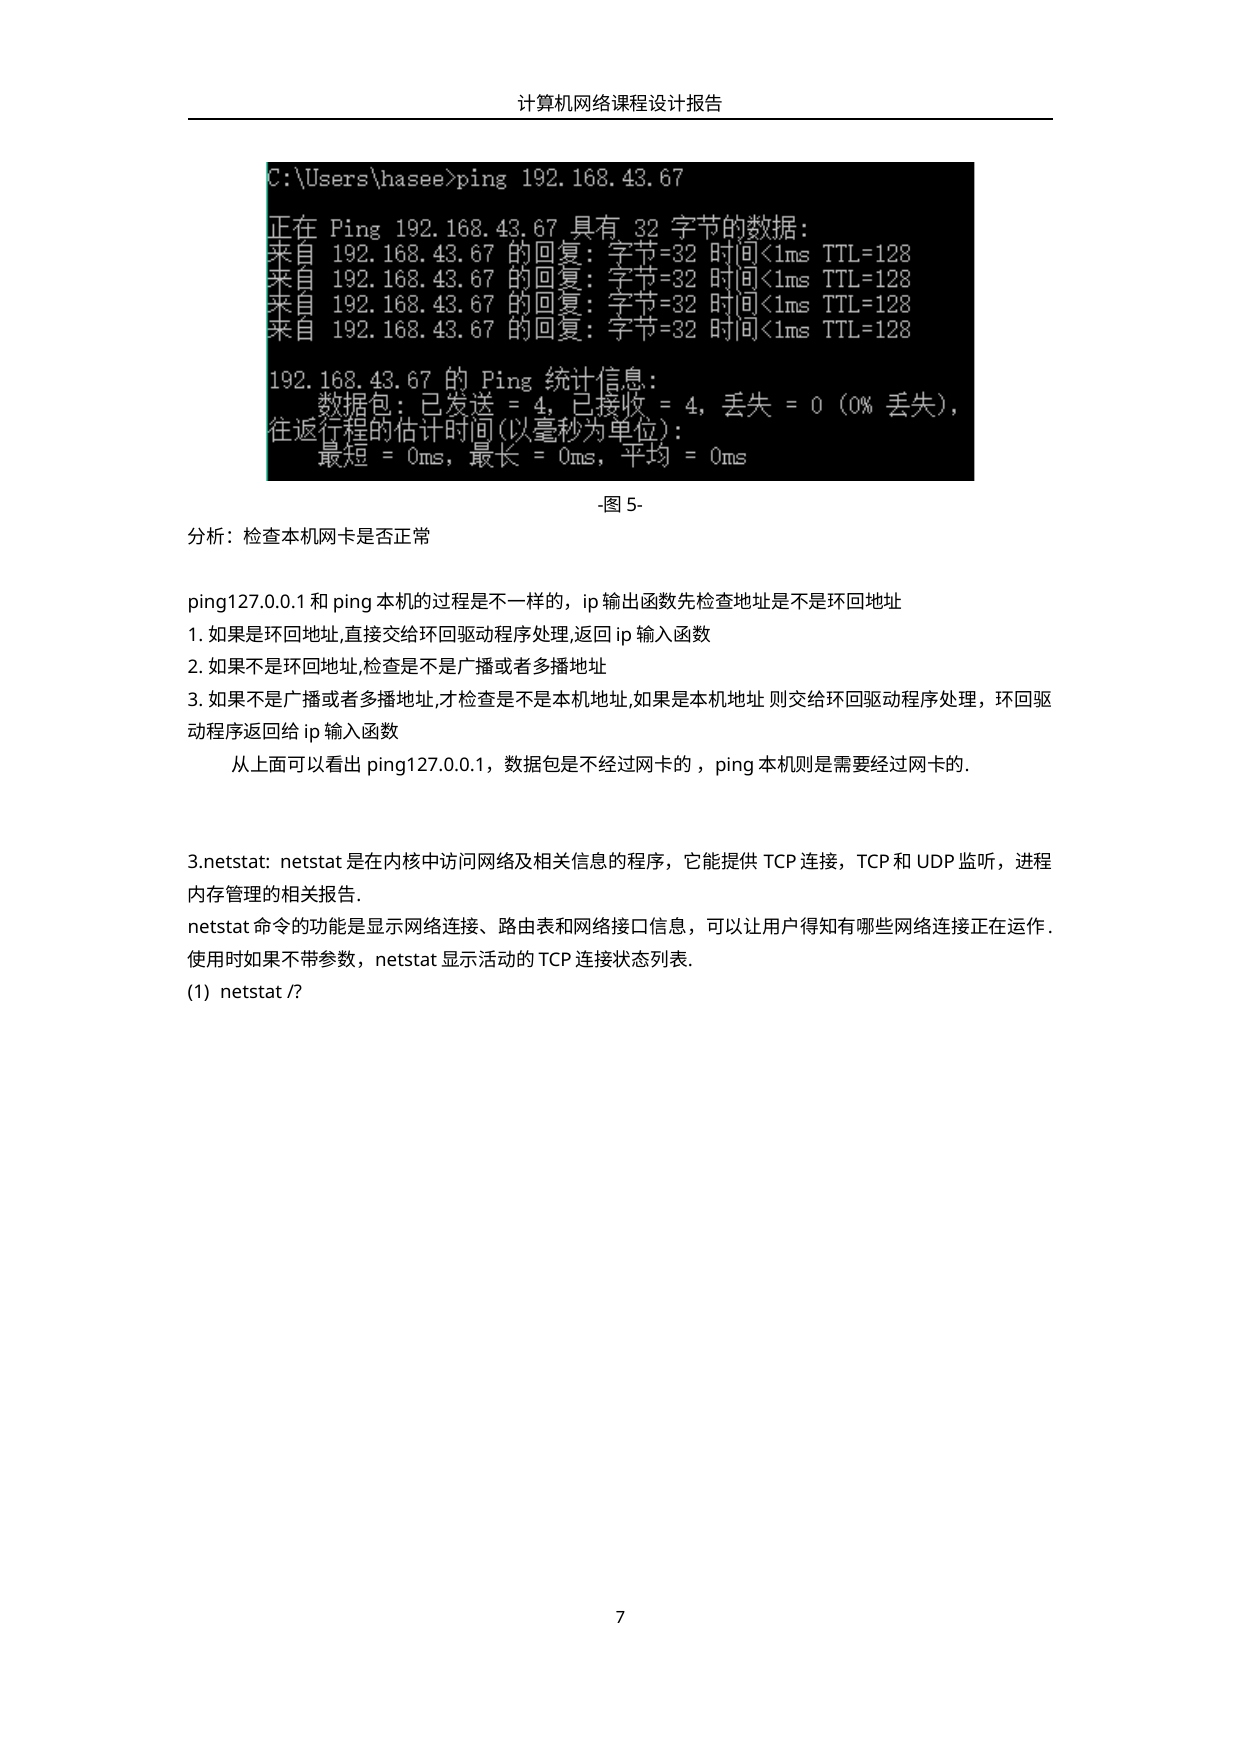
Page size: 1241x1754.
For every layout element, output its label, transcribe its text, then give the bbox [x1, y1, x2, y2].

list netstat /? [187, 974, 1053, 1007]
list ping127.0.0.1和ping本机的过程是不一样的，ip输出函数先检查地址是不是环回地址 [187, 584, 1053, 617]
list 如果不是广播或者多播地址,才检查是不是本机地址,如果是本机地址 则交给环回驱动程序处理，环回驱动程序返回给ip输入函数 [187, 682, 1053, 747]
list 分析：检查本机网卡是否正常 [187, 519, 1053, 552]
list 从上面可以看出 ping127.0.0.1，数据包是不经过网卡的 ，ping本机则是需要经过网卡的. [187, 747, 1053, 779]
list -图5- [187, 487, 1053, 519]
picture [265, 162, 975, 481]
list netstat命令的功能是显示网络连接、路由表和网络接口信息，可以让用户得知有哪些网络连接正在运作.使用时如果不带参数，netstat显示活动的TCP连接状态列表. [187, 909, 1053, 974]
list 如果不是环回地址,检查是不是广播或者多播地址 [187, 649, 1053, 682]
list 3.netstat: netstat是在内核中访问网络及相关信息的程序，它能提供TCP连接，TCP和UDP监听，进程内存管理的相关报告. [187, 844, 1053, 909]
list 如果是环回地址,直接交给环回驱动程序处理,返回ip输入函数 [187, 617, 1053, 649]
